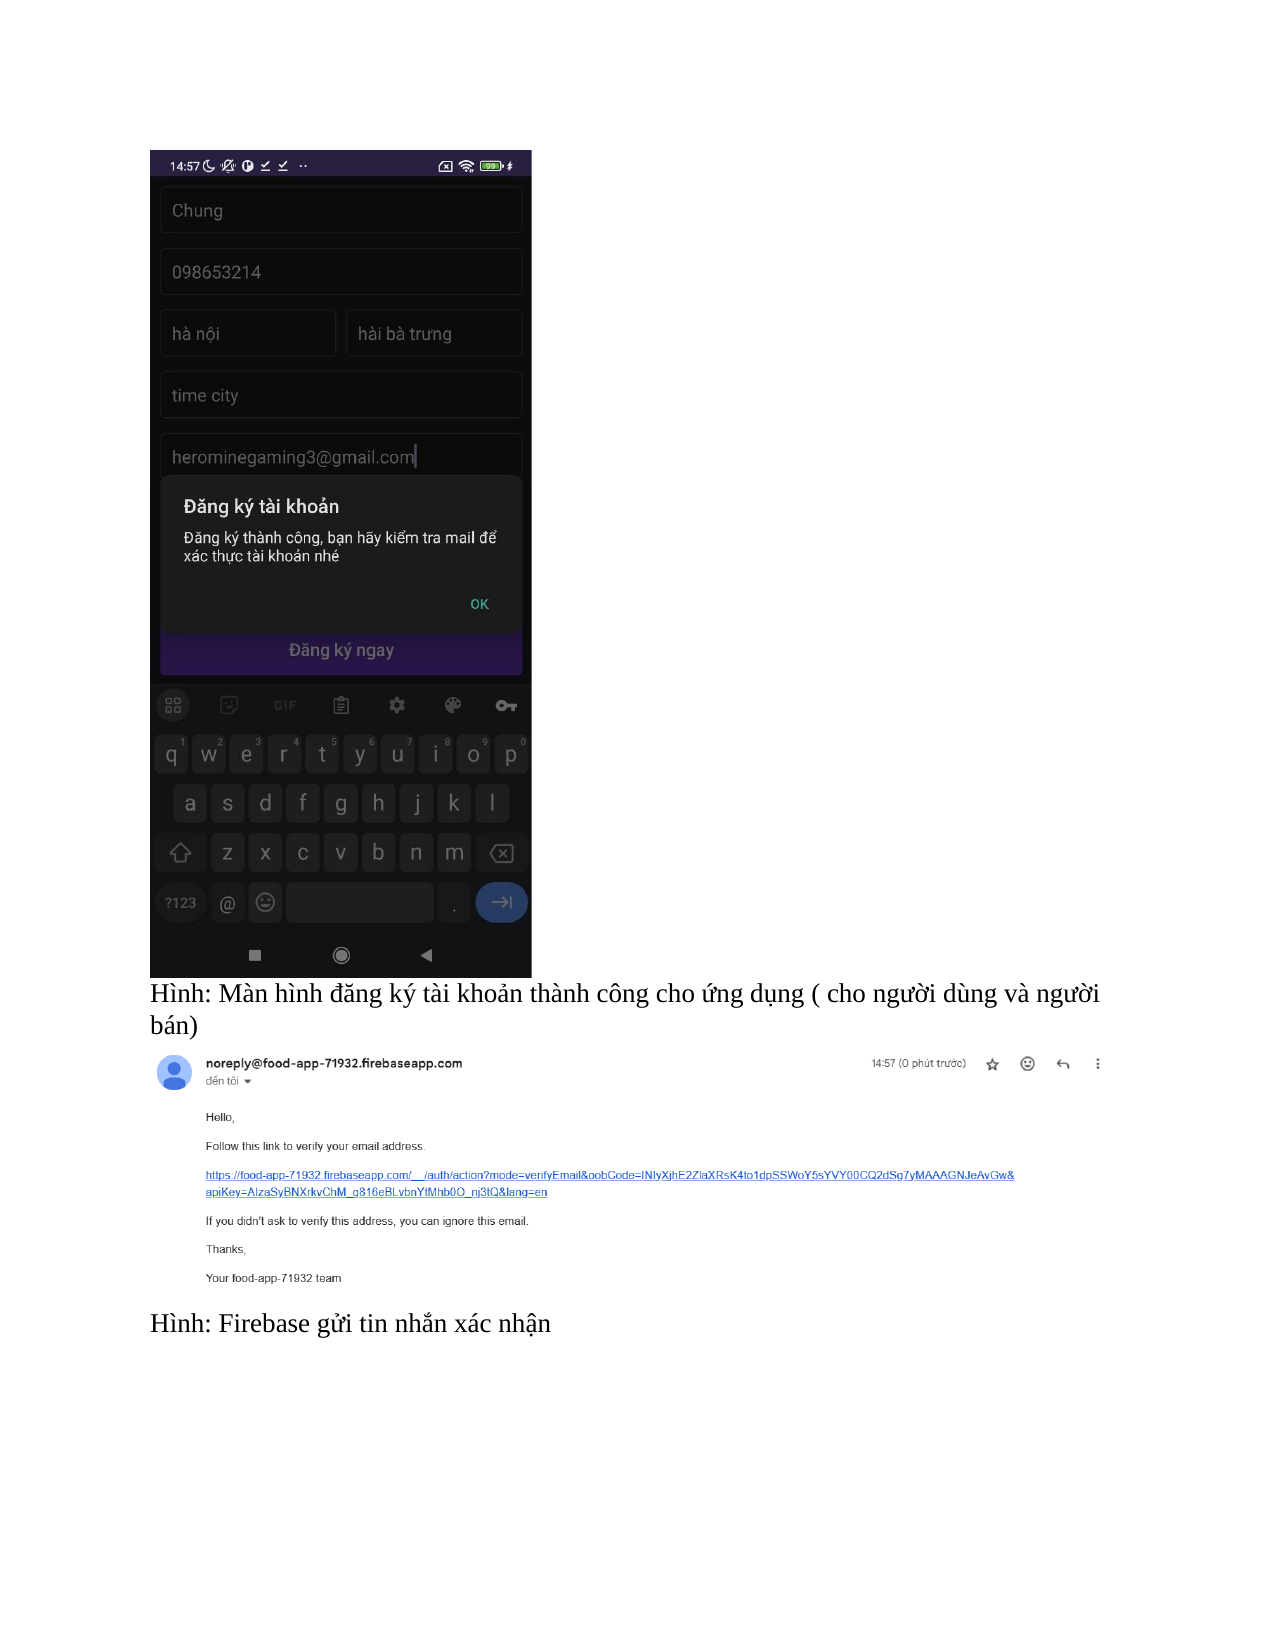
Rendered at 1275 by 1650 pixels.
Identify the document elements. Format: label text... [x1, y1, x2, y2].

picture [150, 150, 532, 978]
text Hình: Màn hình đăng ký tài khoản thành công cho ứng dụng ( cho người dùng và người bán) [150, 978, 1125, 1040]
text Hình: Firebase gửi tin nhắn xác nhận [150, 1308, 1125, 1338]
picture [150, 1040, 1125, 1308]
